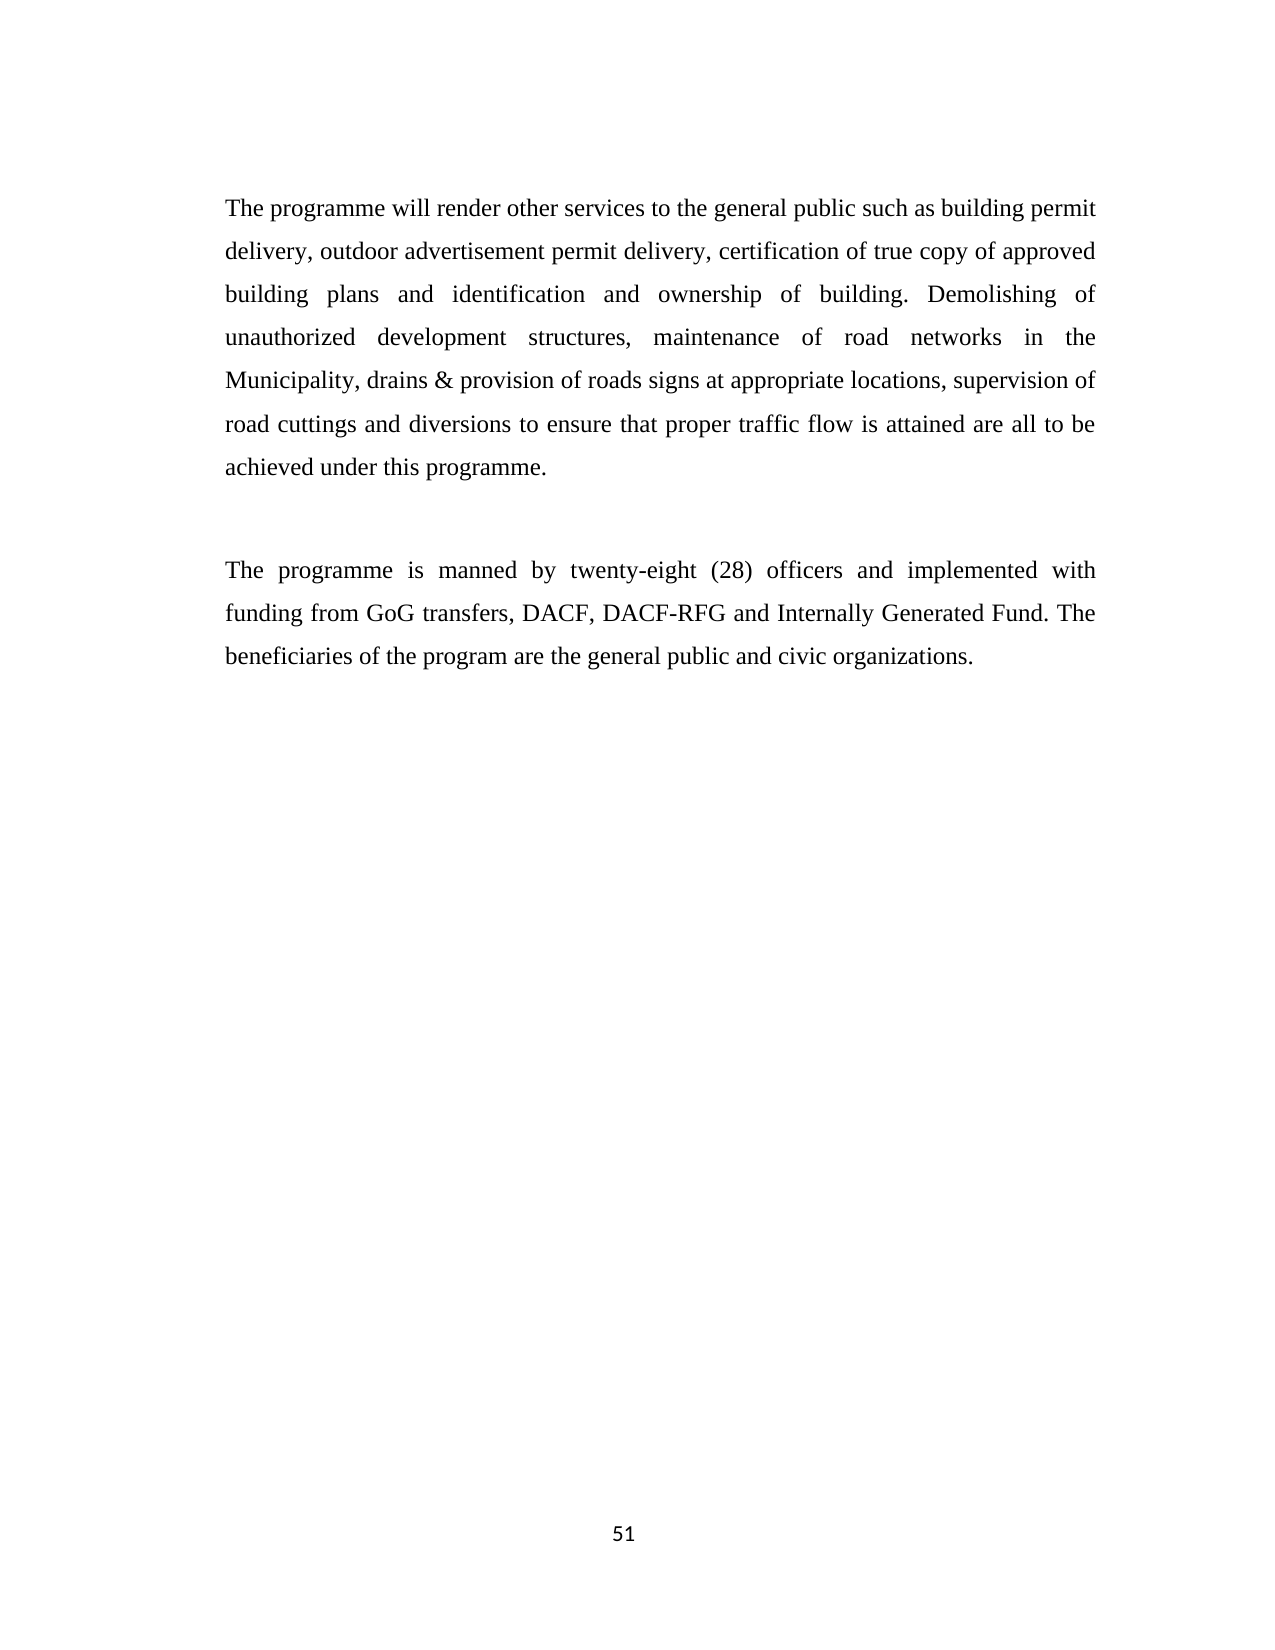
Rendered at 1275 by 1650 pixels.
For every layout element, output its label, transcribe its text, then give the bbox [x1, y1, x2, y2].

list The programme will render other services to the general public such as building permit delivery, outdoor advertisement permit delivery, certification of true copy of approved building plans and identification and ownership of building. Demolishing of unauthorized development structures, maintenance of road networks in the Municipality, drains & provision of roads signs at appropriate locations, supervision of road cuttings and diversions to ensure that proper traffic flow is attained are all to be achieved under this programme. [225, 193, 1097, 481]
text The programme is manned by twenty-eight (28) officers and implemented with funding from GoG transfers, DACF, DACF-RFG and Internally Generated Fund. The beneficiaries of the program are the general public and civic organizations. [225, 555, 1097, 670]
